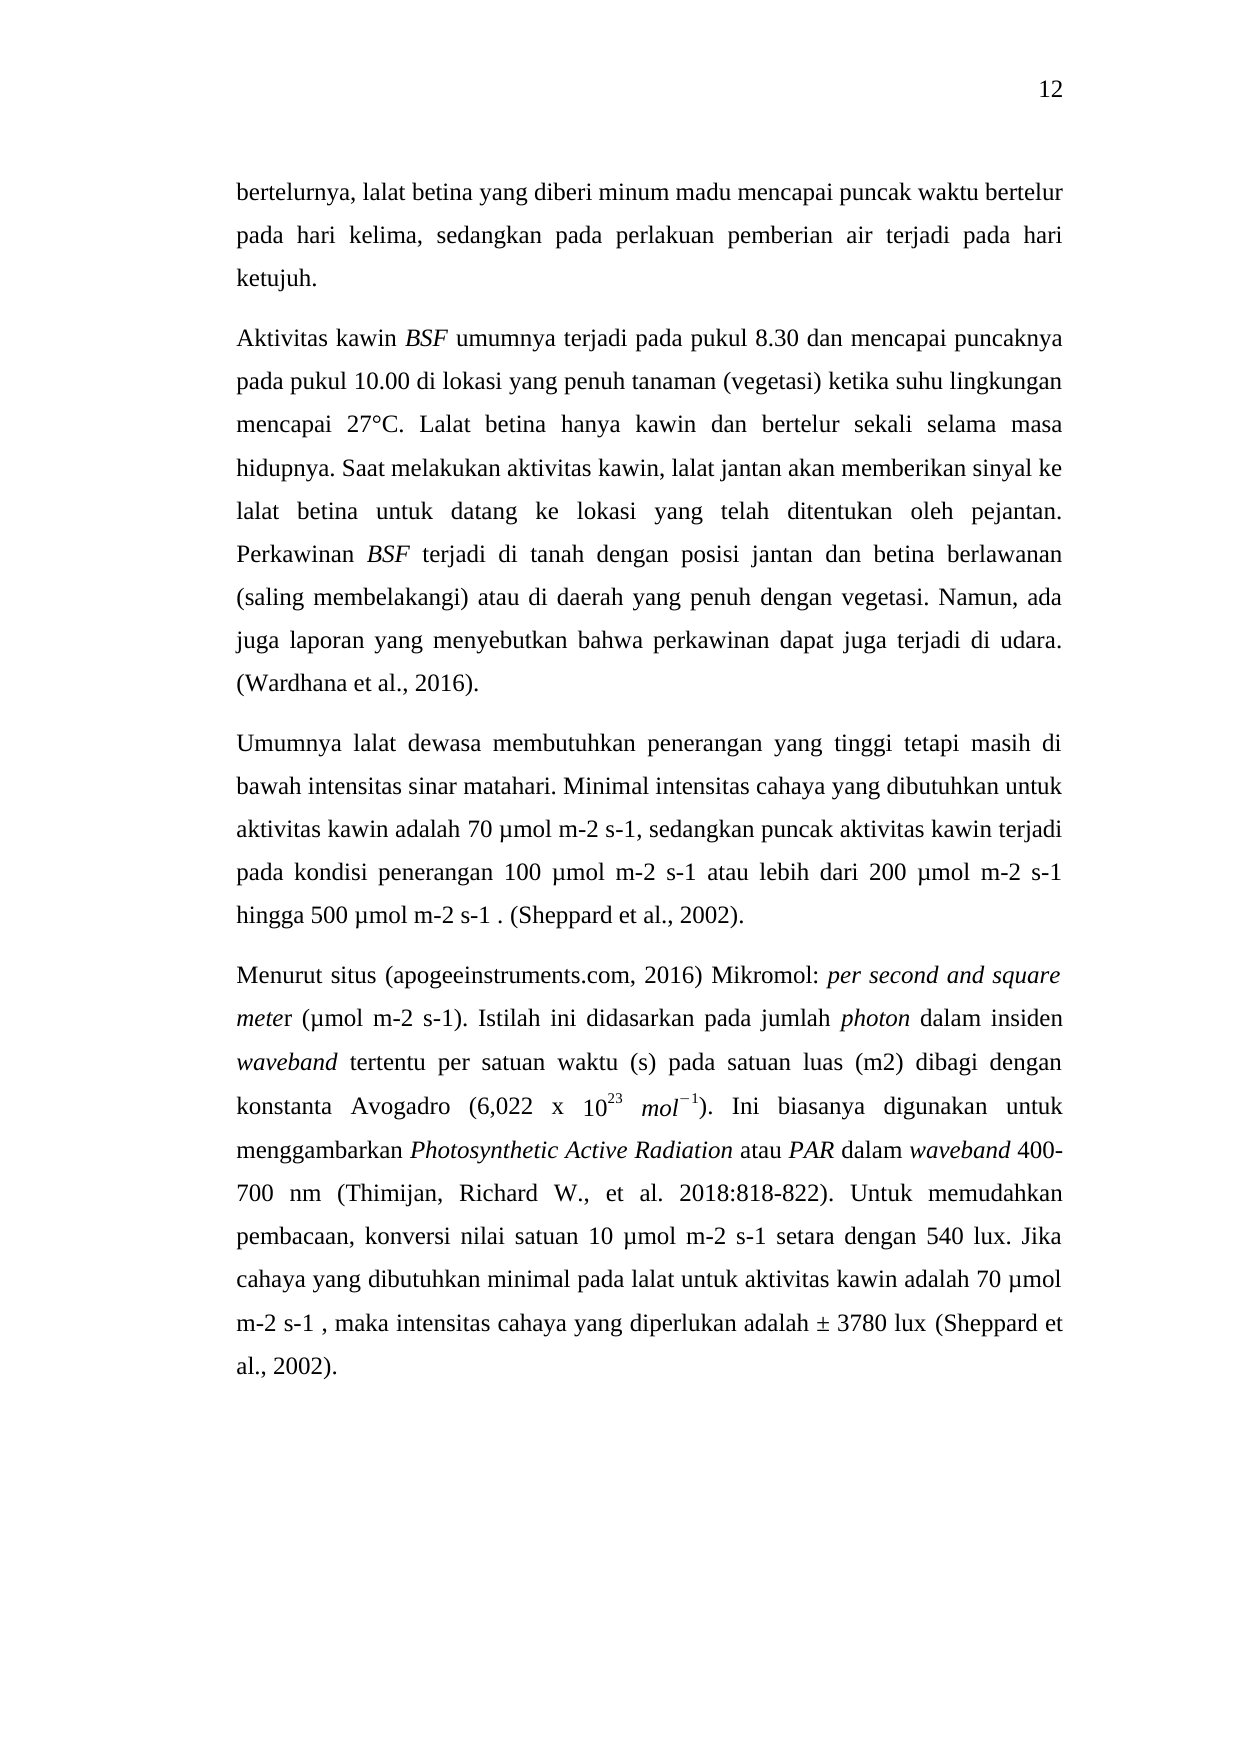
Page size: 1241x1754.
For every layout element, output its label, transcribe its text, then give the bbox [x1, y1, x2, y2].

text Umumnya lalat dewasa membutuhkan penerangan yang tinggi tetapi masih di bawah intensitas sinar matahari. Minimal intensitas cahaya yang dibutuhkan untuk aktivitas kawin adalah 70 µmol m-2 s-1, sedangkan puncak aktivitas kawin terjadi pada kondisi penerangan 100 µmol m-2 s-1 atau lebih dari 200 µmol m-2 s-1 hingga 500 µmol m-2 s-1 . . [236, 728, 1063, 929]
text Menurut situs Mikromol: per second and square meter (µmol m-2 s-1). Istilah ini didasarkan pada jumlah photon dalam insiden waveband tertentu per satuan waktu (s) pada satuan luas (m2) dibagi dengan konstanta Avogadro (6,022 x ). Ini biasanya digunakan untuk menggambarkan Photosynthetic Active Radiation atau PAR dalam waveband 400-700 nm (Thimijan, Richard W., et al. 2018:818-822). Untuk memudahkan pembacaan, konversi nilai satuan 10 µmol m-2 s-1 setara dengan 540 lux. Jika cahaya yang dibutuhkan minimal pada lalat untuk aktivitas kawin adalah 70 µmol m-2 s-1 , maka intensitas cahaya yang diperlukan adalah ± 3780 lux . [236, 960, 1063, 1379]
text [236, 177, 1063, 292]
text Aktivitas kawin BSF umumnya terjadi pada pukul 8.30 dan mencapai puncaknya pada pukul 10.00 di lokasi yang penuh tanaman (vegetasi) ketika suhu lingkungan mencapai 27°C. Lalat betina hanya kawin dan bertelur sekali selama masa hidupnya. Saat melakukan aktivitas kawin, lalat jantan akan memberikan sinyal ke lalat betina untuk datang ke lokasi yang telah ditentukan oleh pejantan. Perkawinan BSF terjadi di tanah dengan posisi jantan dan betina berlawanan (saling membelakangi) atau di daerah yang penuh dengan vegetasi. Namun, ada juga laporan yang menyebutkan bahwa perkawinan dapat juga terjadi di udara. . [236, 323, 1063, 697]
